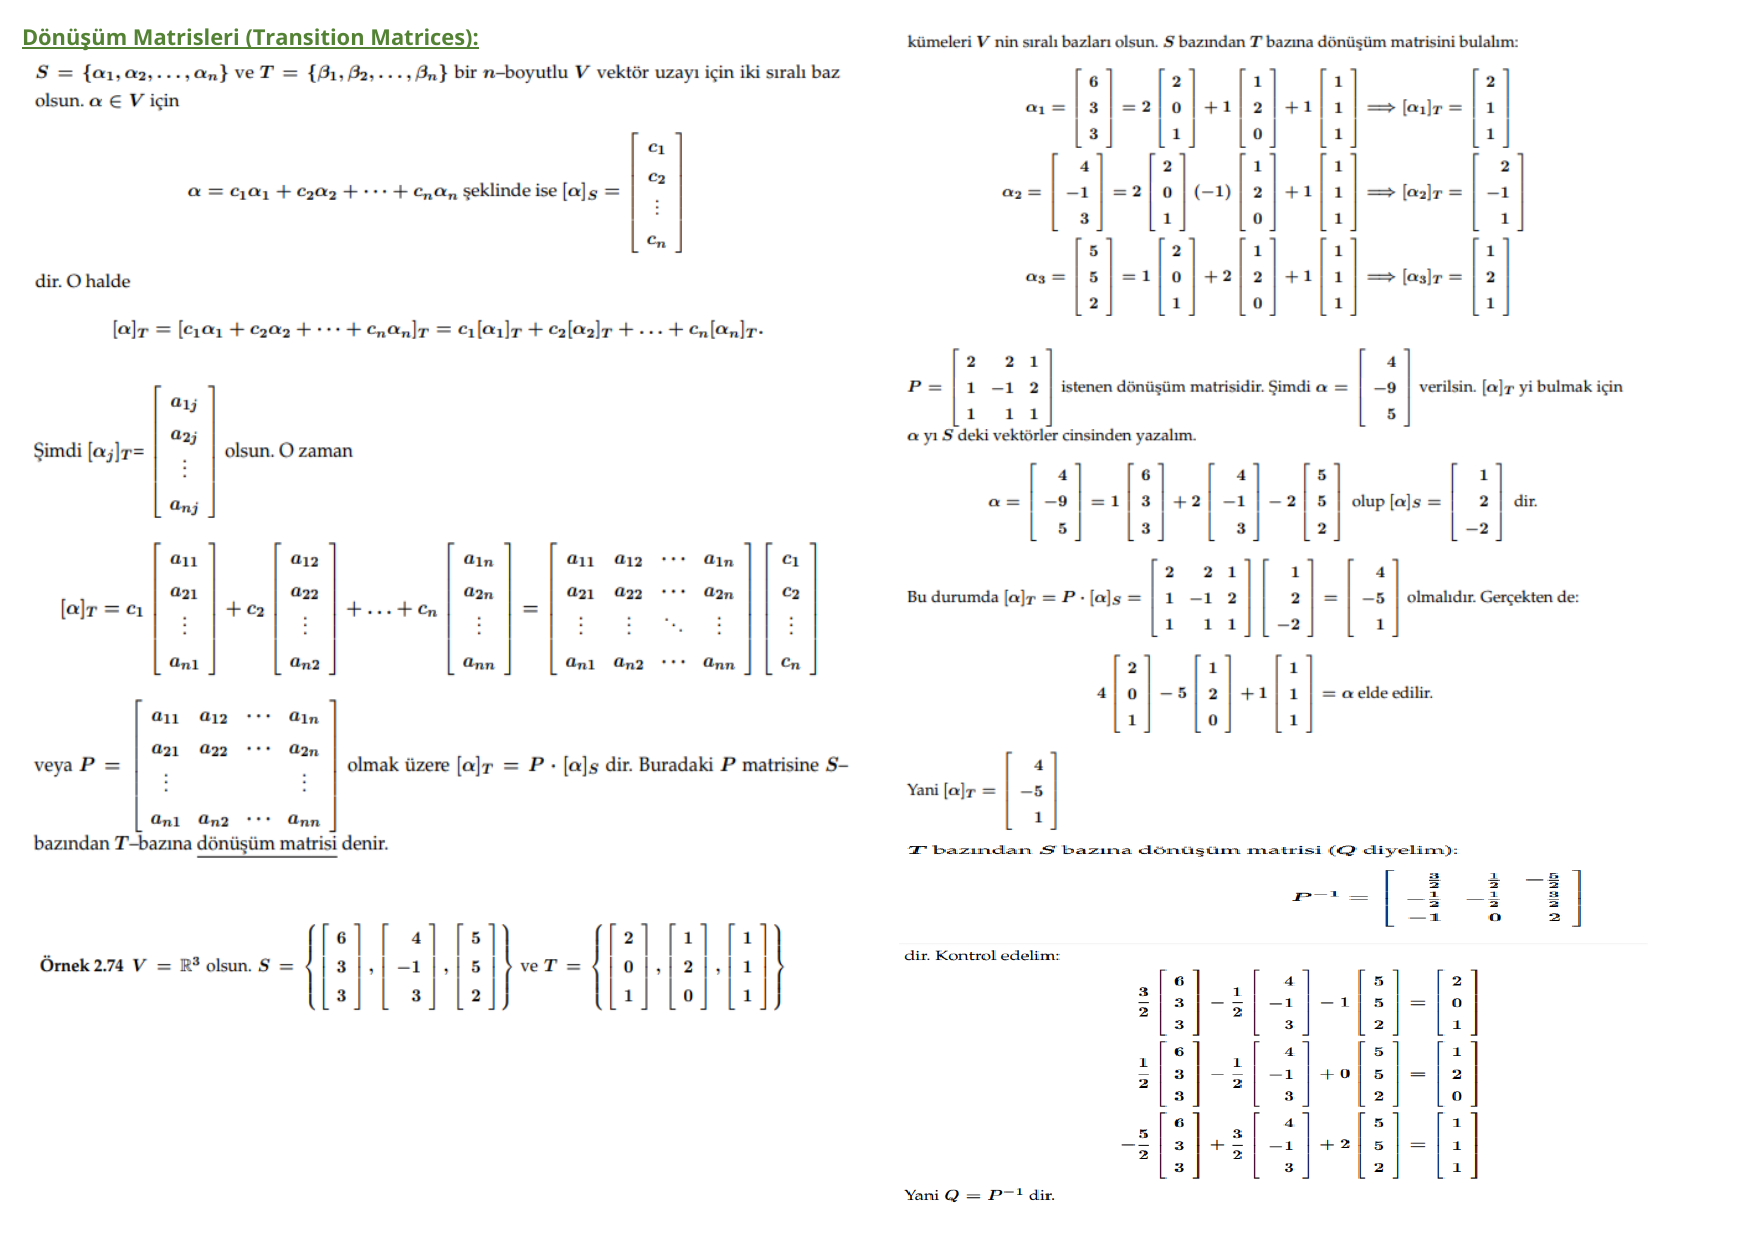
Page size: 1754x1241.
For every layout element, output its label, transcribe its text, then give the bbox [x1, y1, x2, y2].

picture [21, 51, 865, 866]
list Dönüşüm Matrisleri (Transition Matrices): [22, 22, 855, 51]
picture [21, 916, 805, 1058]
picture [899, 21, 1648, 1211]
